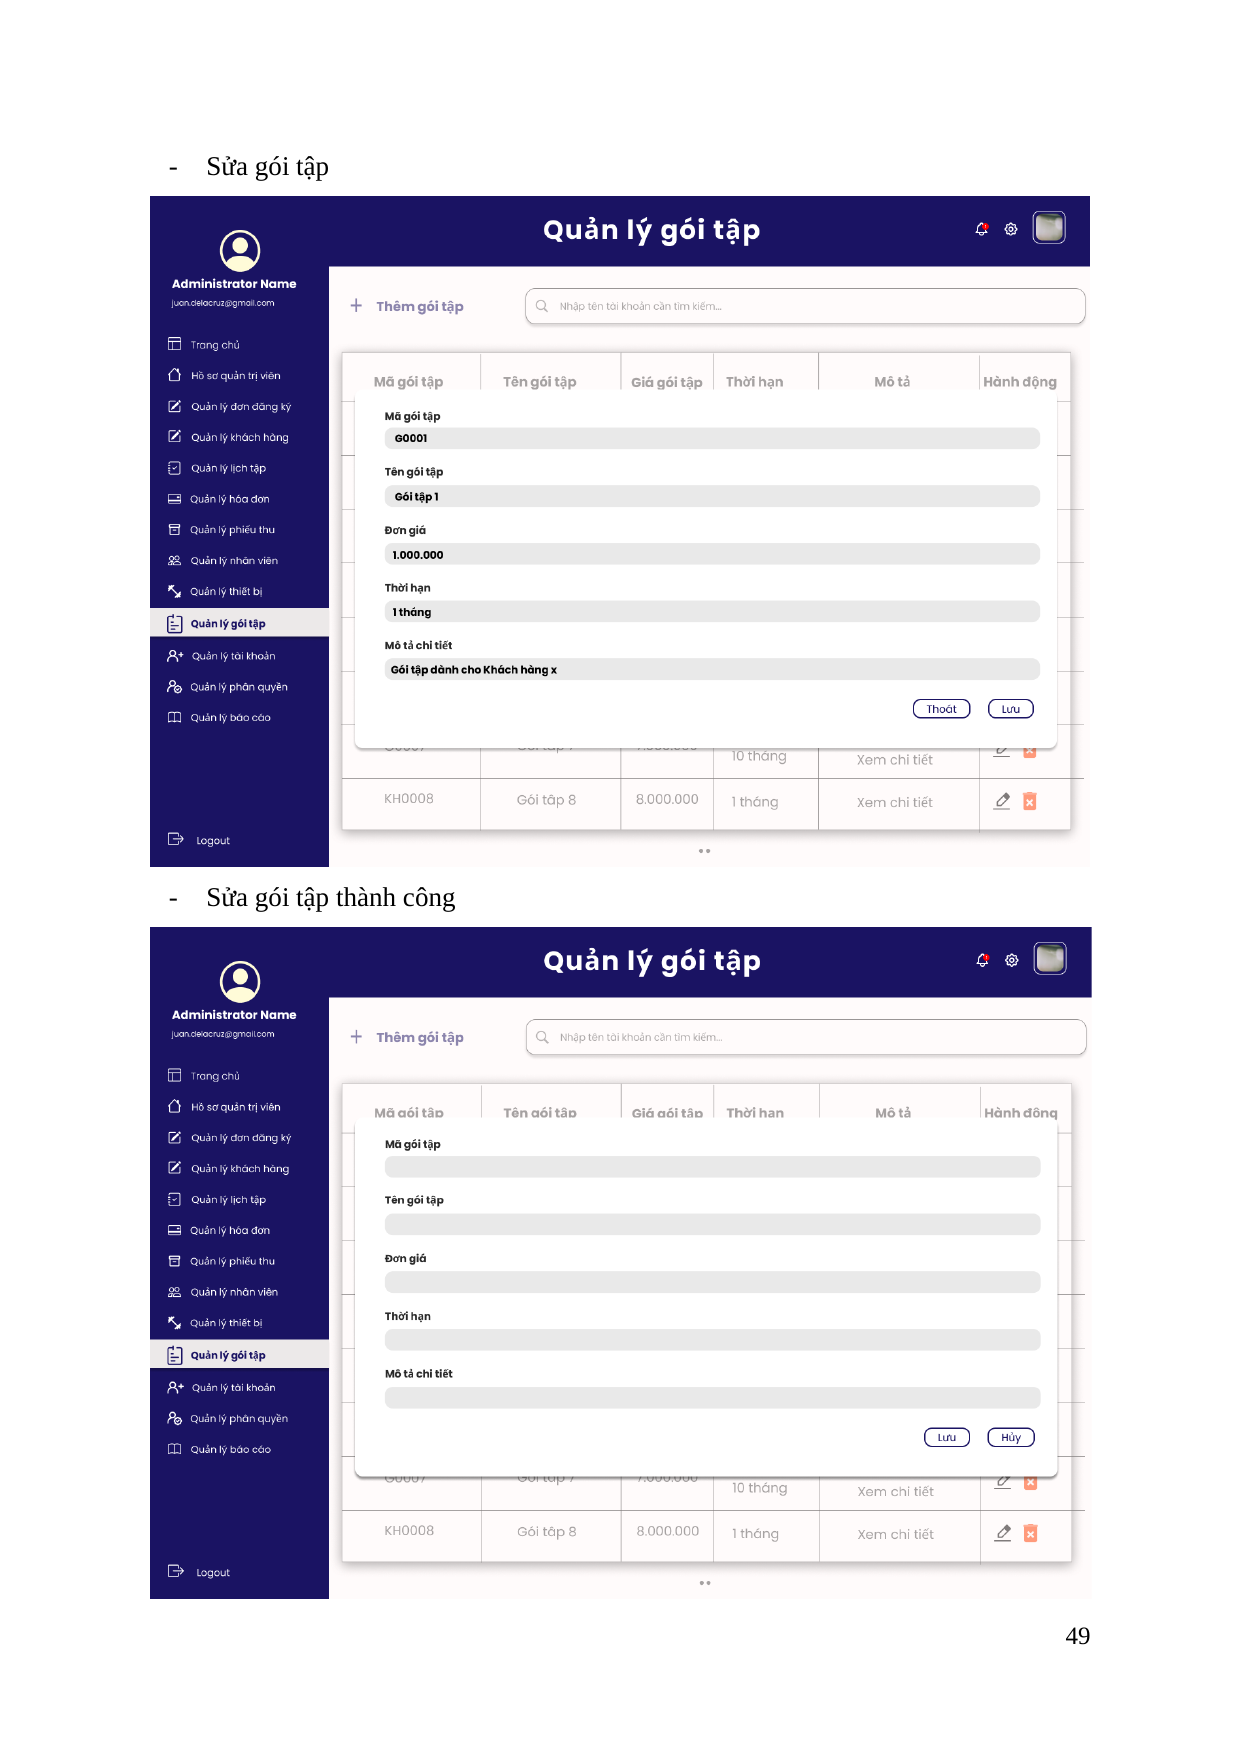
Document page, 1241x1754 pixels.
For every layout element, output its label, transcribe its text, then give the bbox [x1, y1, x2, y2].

picture [150, 927, 1092, 1599]
list Sửa gói tập thành công [169, 881, 1090, 912]
list Sửa gói tập [169, 150, 1090, 181]
picture [150, 196, 1090, 867]
